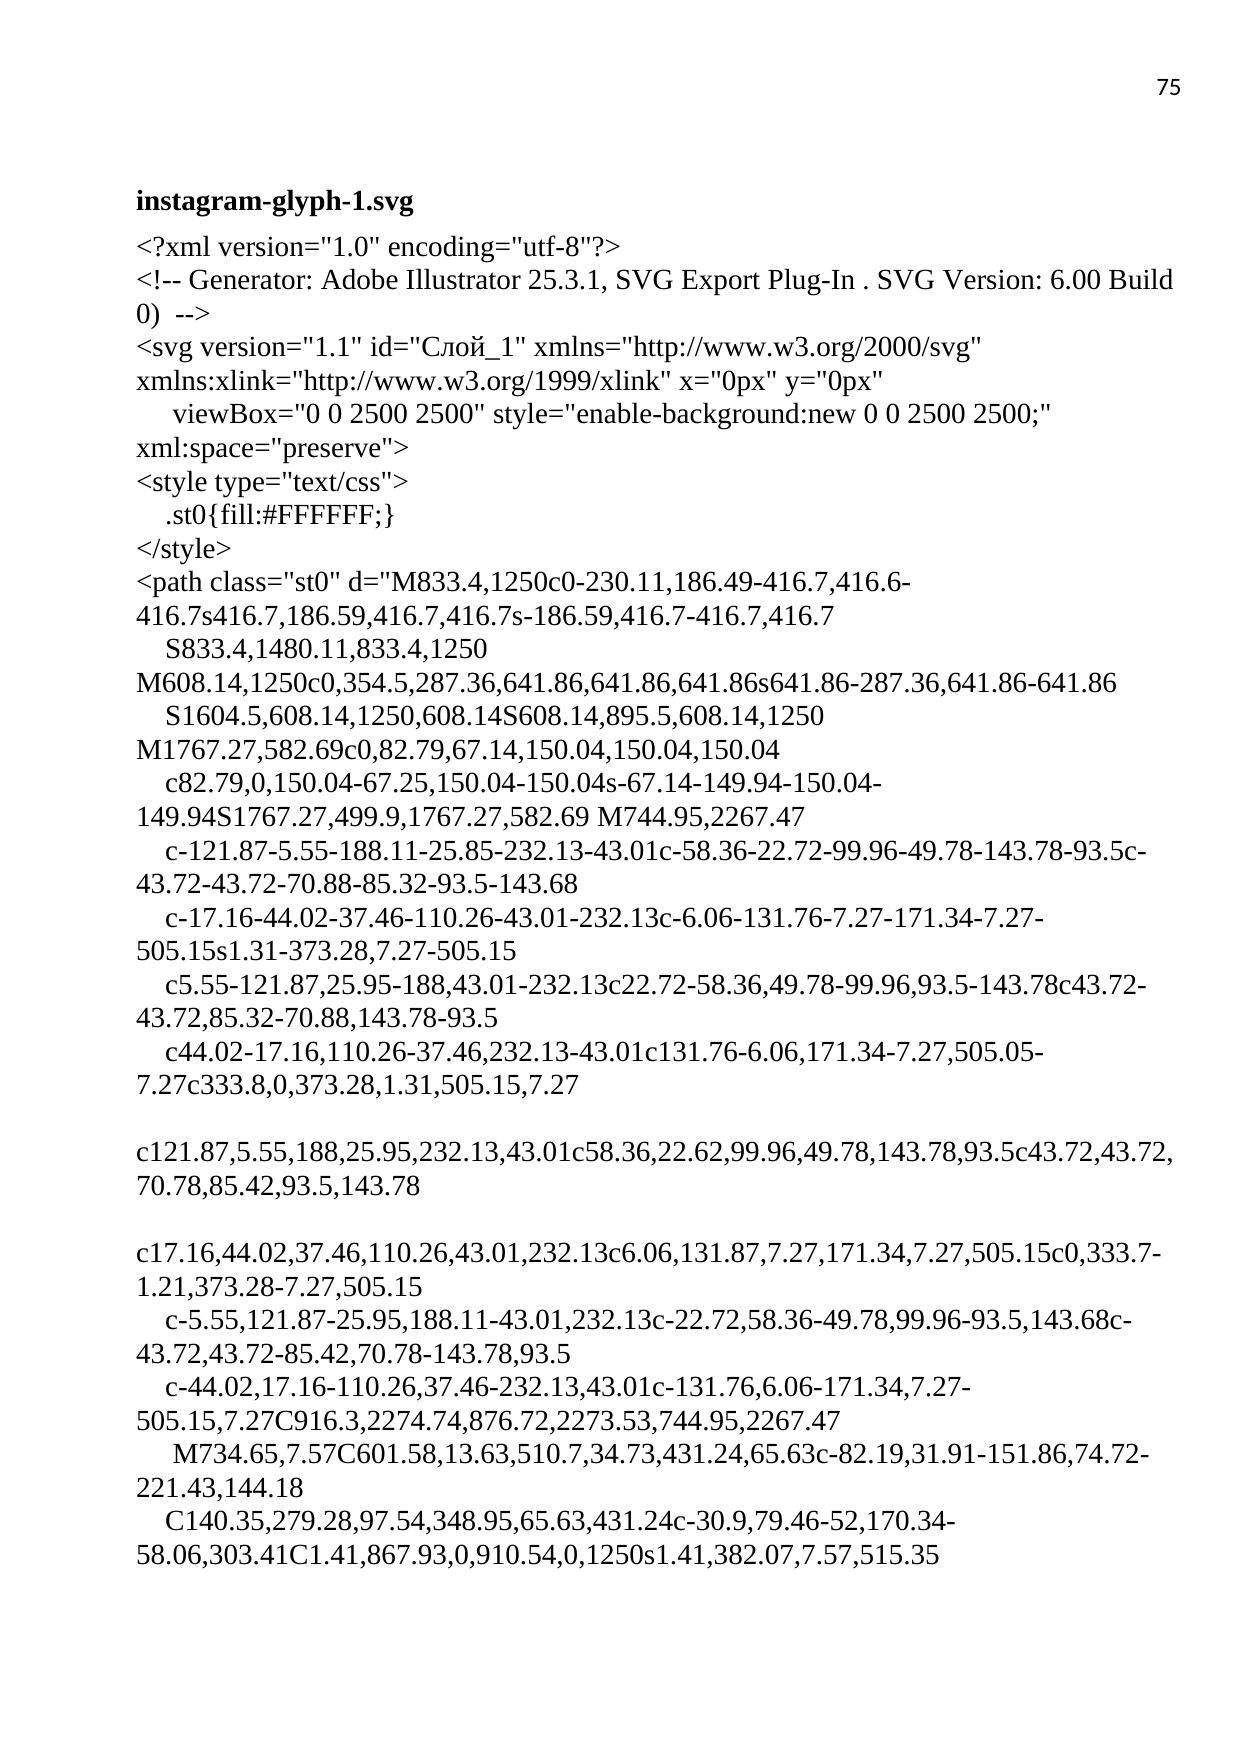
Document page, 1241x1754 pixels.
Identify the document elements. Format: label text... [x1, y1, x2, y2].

text c-5.55,121.87-25.95,188.11-43.01,232.13c-22.72,58.36-49.78,99.96-93.5,143.68c-43.72,43.72-85.42,70.78-143.78,93.5 [136, 1302, 1181, 1369]
text c82.79,0,150.04-67.25,150.04-150.04s-67.14-149.94-150.04-149.94S1767.27,499.9,1767.27,582.69 M744.95,2267.47 [136, 766, 1181, 833]
text <svg version="1.1" id="Слой_1" xmlns="http://www.w3.org/2000/svg" xmlns:xlink="http://www.w3.org/1999/xlink" x="0px" y="0px" [136, 329, 1181, 397]
text .st0{fill:#FFFFFF;} [136, 497, 1181, 531]
text c44.02-17.16,110.26-37.46,232.13-43.01c131.76-6.06,171.34-7.27,505.05-7.27c333.8,0,373.28,1.31,505.15,7.27 [136, 1034, 1181, 1101]
text <!-- Generator: Adobe Illustrator 25.3.1, SVG Export Plug-In . SVG Version: 6.00 Build 0) --> [136, 262, 1181, 329]
text viewBox="0 0 2500 2500" style="enable-background:new 0 0 2500 2500;" xml:space="preserve"> [136, 397, 1181, 464]
text <style type="text/css"> [136, 464, 1181, 497]
text c-17.16-44.02-37.46-110.26-43.01-232.13c-6.06-131.76-7.27-171.34-7.27-505.15s1.31-373.28,7.27-505.15 [136, 900, 1181, 967]
text <path class="st0" d="M833.4,1250c0-230.11,186.49-416.7,416.6-416.7s416.7,186.59,416.7,416.7s-186.59,416.7-416.7,416.7 [136, 564, 1181, 631]
text <?xml version="1.0" encoding="utf-8"?> [136, 229, 1181, 262]
text c5.55-121.87,25.95-188,43.01-232.13c22.72-58.36,49.78-99.96,93.5-143.78c43.72-43.72,85.32-70.88,143.78-93.5 [136, 967, 1181, 1034]
text c121.87,5.55,188,25.95,232.13,43.01c58.36,22.62,99.96,49.78,143.78,93.5c43.72,43.72,70.78,85.42,93.5,143.78 [136, 1101, 1181, 1202]
text c17.16,44.02,37.46,110.26,43.01,232.13c6.06,131.87,7.27,171.34,7.27,505.15c0,333.7-1.21,373.28-7.27,505.15 [136, 1202, 1181, 1302]
text S1604.5,608.14,1250,608.14S608.14,895.5,608.14,1250 M1767.27,582.69c0,82.79,67.14,150.04,150.04,150.04 [136, 698, 1181, 766]
text </style> [136, 531, 1181, 564]
text M734.65,7.57C601.58,13.63,510.7,34.73,431.24,65.63c-82.19,31.91-151.86,74.72-221.43,144.18 [136, 1436, 1181, 1503]
text c-121.87-5.55-188.11-25.85-232.13-43.01c-58.36-22.72-99.96-49.78-143.78-93.5c-43.72-43.72-70.88-85.32-93.5-143.68 [136, 833, 1181, 900]
subtitle instagram-glyph-1.svg [136, 183, 1181, 216]
text S833.4,1480.11,833.4,1250 M608.14,1250c0,354.5,287.36,641.86,641.86,641.86s641.86-287.36,641.86-641.86 [136, 631, 1181, 698]
text c-44.02,17.16-110.26,37.46-232.13,43.01c-131.76,6.06-171.34,7.27-505.15,7.27C916.3,2274.74,876.72,2273.53,744.95,2267.47 [136, 1369, 1181, 1436]
text C140.35,279.28,97.54,348.95,65.63,431.24c-30.9,79.46-52,170.34-58.06,303.41C1.41,867.93,0,910.54,0,1250s1.41,382.07,7.57,515.35 [136, 1503, 1181, 1571]
